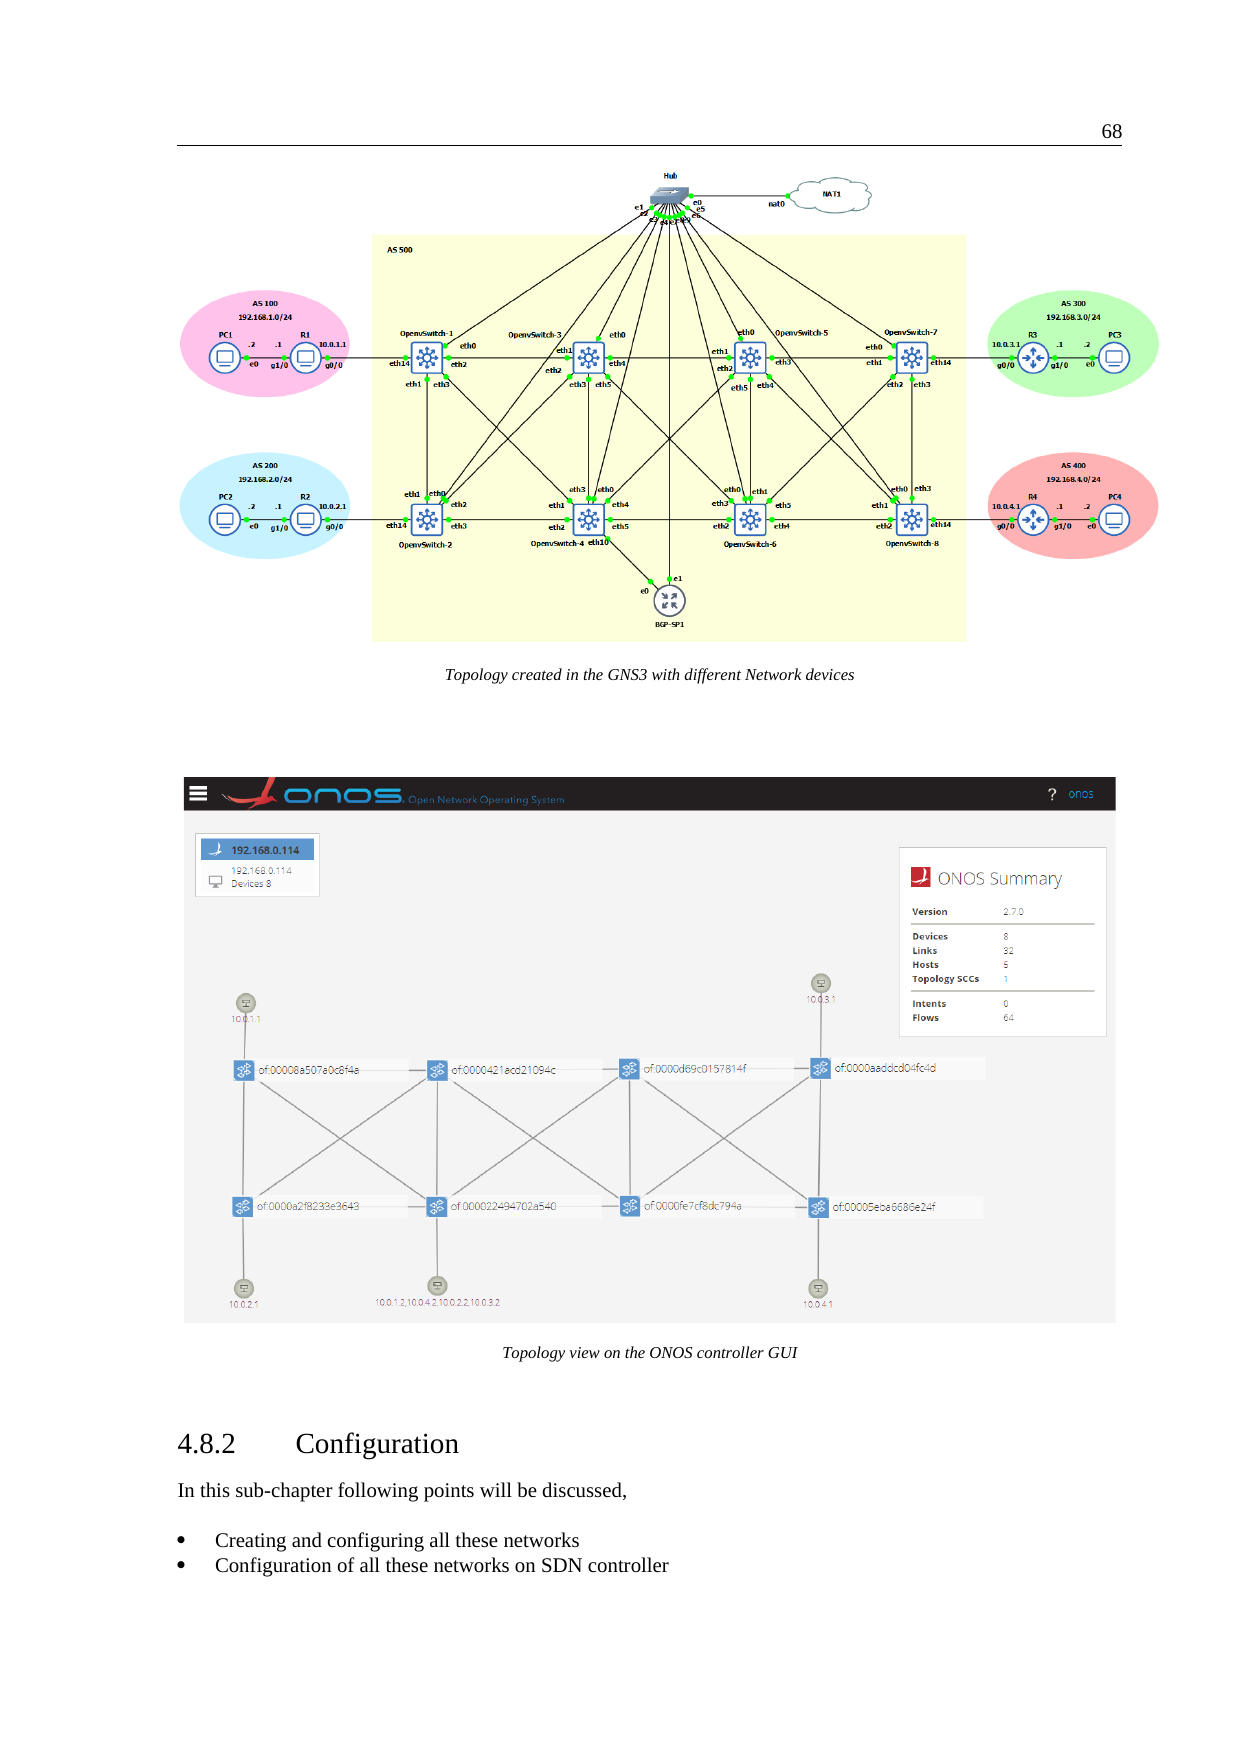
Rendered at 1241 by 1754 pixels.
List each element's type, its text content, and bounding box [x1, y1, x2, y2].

text Topology created in the GNS3 with different Network devices [177, 659, 1122, 684]
picture [177, 160, 1164, 645]
picture [183, 777, 1116, 1323]
list Configuration of all these networks on SDN controller [177, 1552, 1122, 1577]
list Creating and configuring all these networks [177, 1527, 1122, 1552]
text Topology view on the ONOS controller GUI [177, 1337, 1122, 1362]
subtitle Configuration [177, 1427, 1122, 1460]
text In this sub-chapter following points will be discussed, [177, 1477, 1122, 1502]
